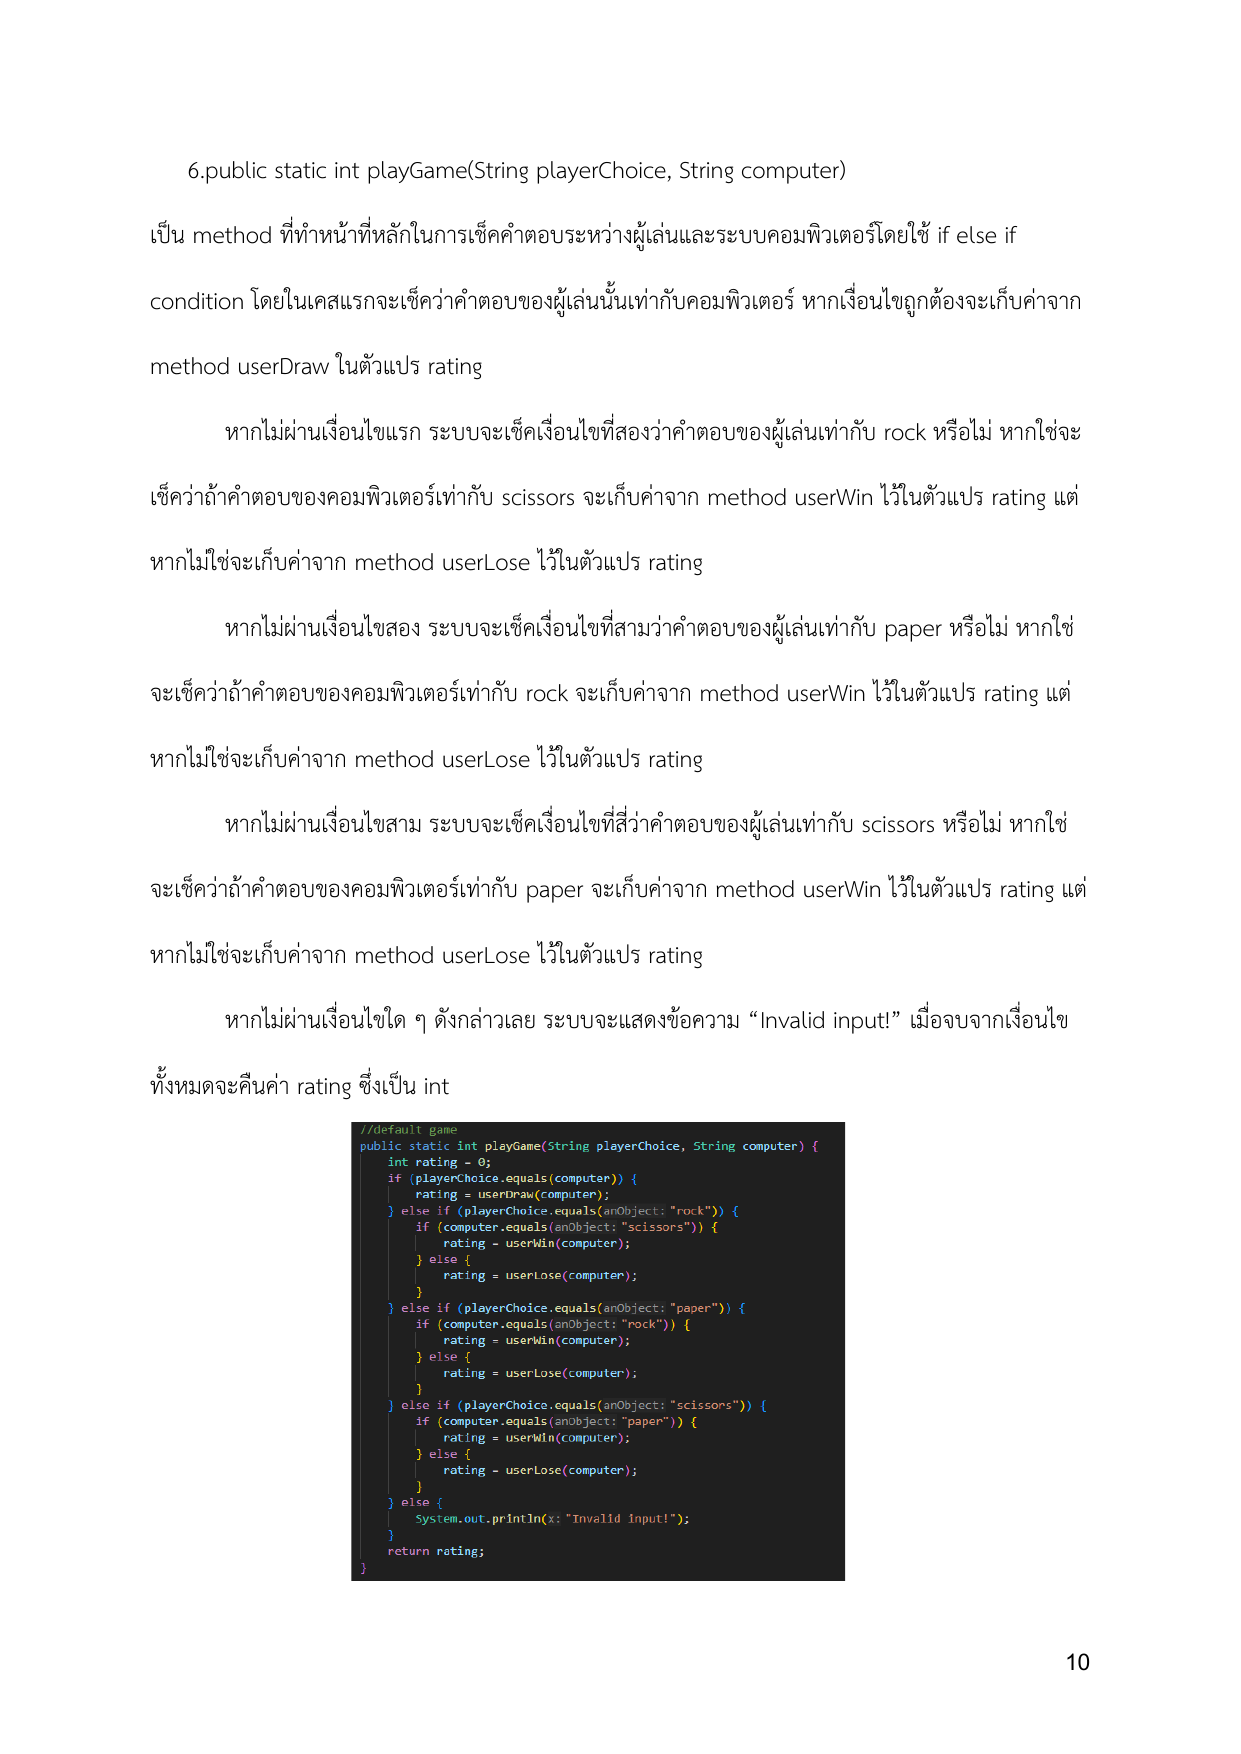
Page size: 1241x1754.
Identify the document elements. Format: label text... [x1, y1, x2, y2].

picture [351, 1122, 846, 1581]
text 6.public static int playGame(String playerChoice, String computer) [150, 150, 1090, 194]
text หากไม่ผ่านเงื่อนไขสอง ระบบจะเช็คเงื่อนไขที่สามว่าคำตอบของผู้เล่นเท่ากับ paper หรือไม่ หากใช่ จะเช็คว่าถ้าคำตอบของคอมพิวเตอร์เท่ากับ rock จะเก็บค่าจาก method userWin ไว้ในตัวแปร rating แต่หากไม่ใช่จะเก็บค่าจาก method userLose ไว้ในตัวแปร rating [150, 608, 1090, 782]
text หากไม่ผ่านเงื่อนไขสาม ระบบจะเช็คเงื่อนไขที่สี่ว่าคำตอบของผู้เล่นเท่ากับ scissors หรือไม่ หากใช่ จะเช็คว่าถ้าคำตอบของคอมพิวเตอร์เท่ากับ paper จะเก็บค่าจาก method userWin ไว้ในตัวแปร rating แต่หากไม่ใช่จะเก็บค่าจาก method userLose ไว้ในตัวแปร rating [150, 804, 1090, 979]
text หากไม่ผ่านเงื่อนไขใด ๆ ดังกล่าวเลย ระบบจะแสดงข้อความ “Invalid input!” เมื่อจบจากเงื่อนไขทั้งหมดจะคืนค่า rating ซึ่งเป็น int [150, 1000, 1090, 1109]
text หากไม่ผ่านเงื่อนไขแรก ระบบจะเช็คเงื่อนไขที่สองว่าคำตอบของผู้เล่นเท่ากับ rock หรือไม่ หากใช่จะเช็คว่าถ้าคำตอบของคอมพิวเตอร์เท่ากับ scissors จะเก็บค่าจาก method userWin ไว้ในตัวแปร rating แต่หากไม่ใช่จะเก็บค่าจาก method userLose ไว้ในตัวแปร rating [150, 412, 1090, 586]
text เป็น method ที่ทำหน้าที่หลักในการเช็คคำตอบระหว่างผู้เล่นและระบบคอมพิวเตอร์โดยใช้ if else if condition โดยในเคสแรกจะเช็คว่าคำตอบของผู้เล่นนั้นเท่ากับคอมพิวเตอร์ หากเงื่อนไขถูกต้องจะเก็บค่าจาก method userDraw ในตัวแปร rating [150, 215, 1090, 390]
